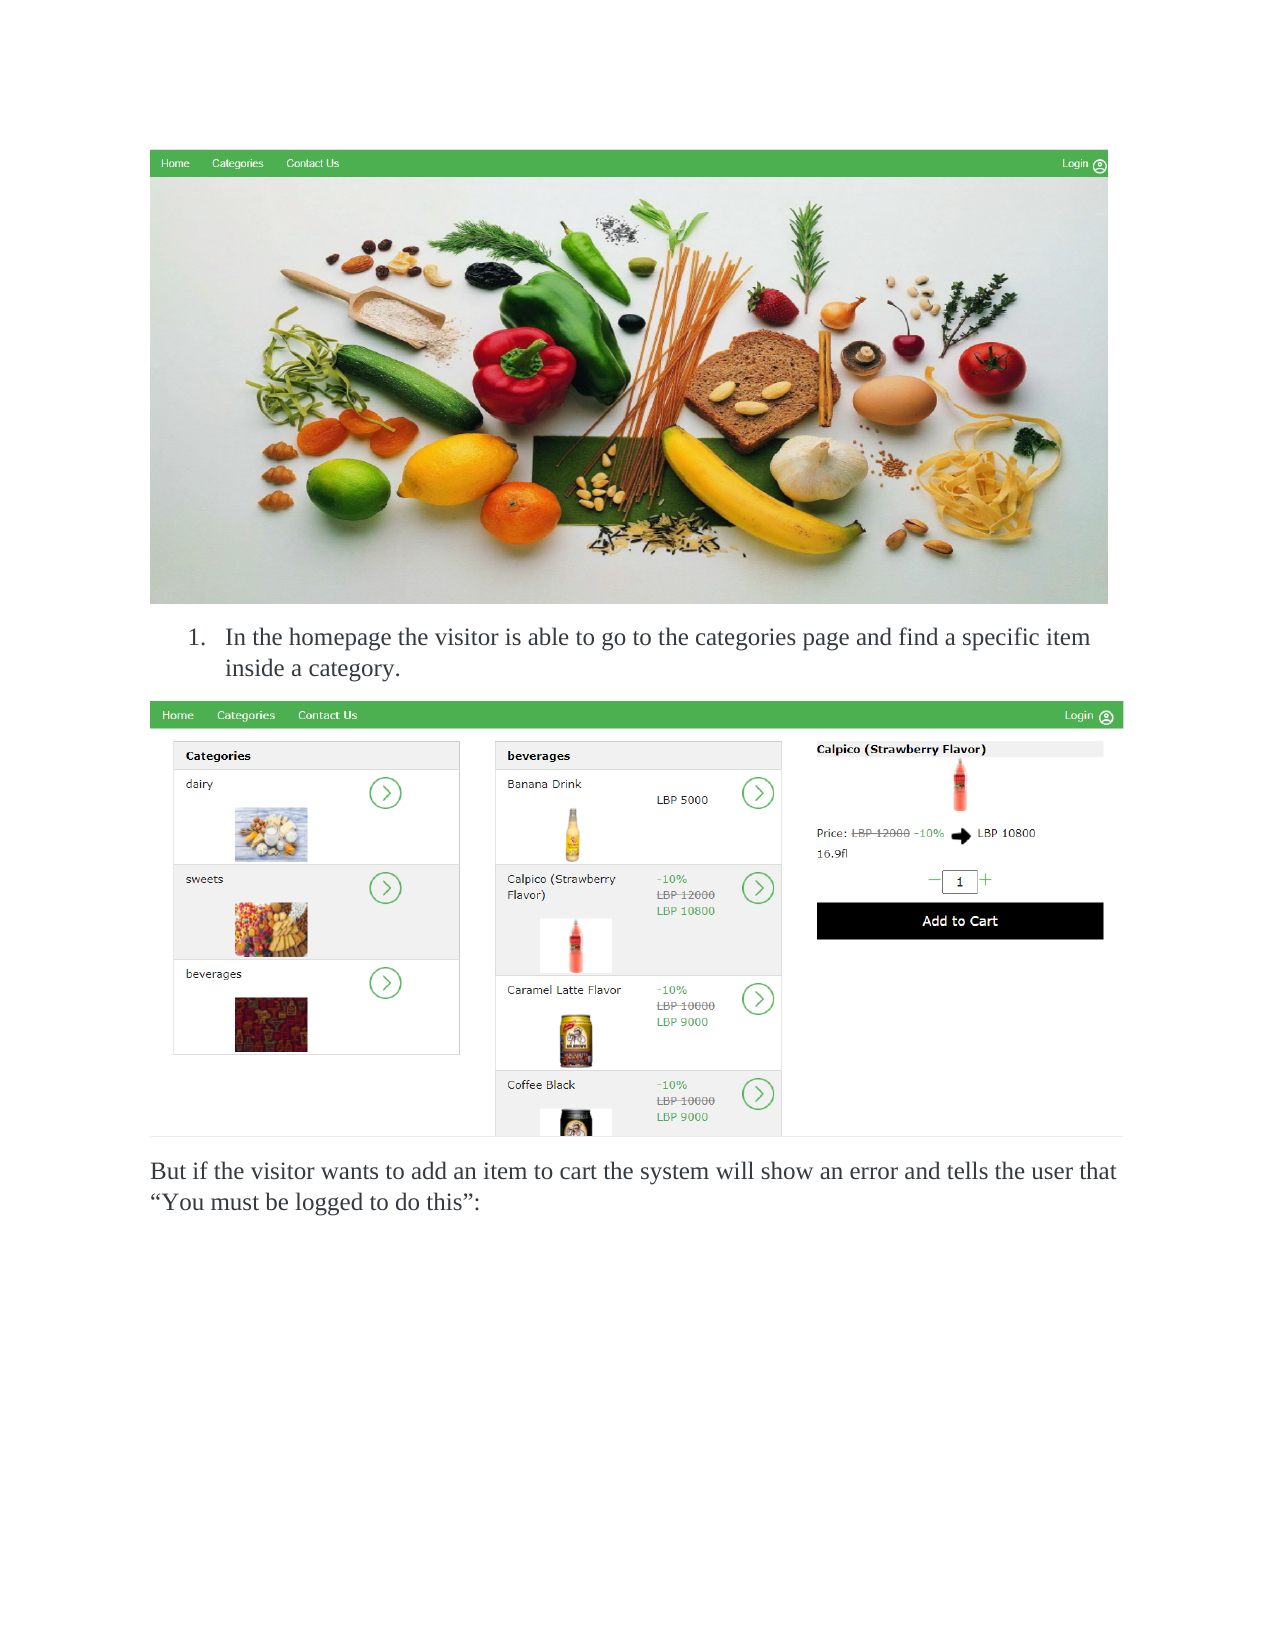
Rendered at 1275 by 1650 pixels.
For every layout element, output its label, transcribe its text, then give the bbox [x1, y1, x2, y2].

text But if the visitor wants to add an item to cart the system will show an error and tells the user that “You must be logged to do this”: [150, 1156, 1125, 1216]
list In the homepage the visitor is able to go to the categories page and find a specific item inside a category. [187, 622, 1125, 682]
picture [150, 701, 1124, 1137]
picture [150, 149, 1108, 604]
